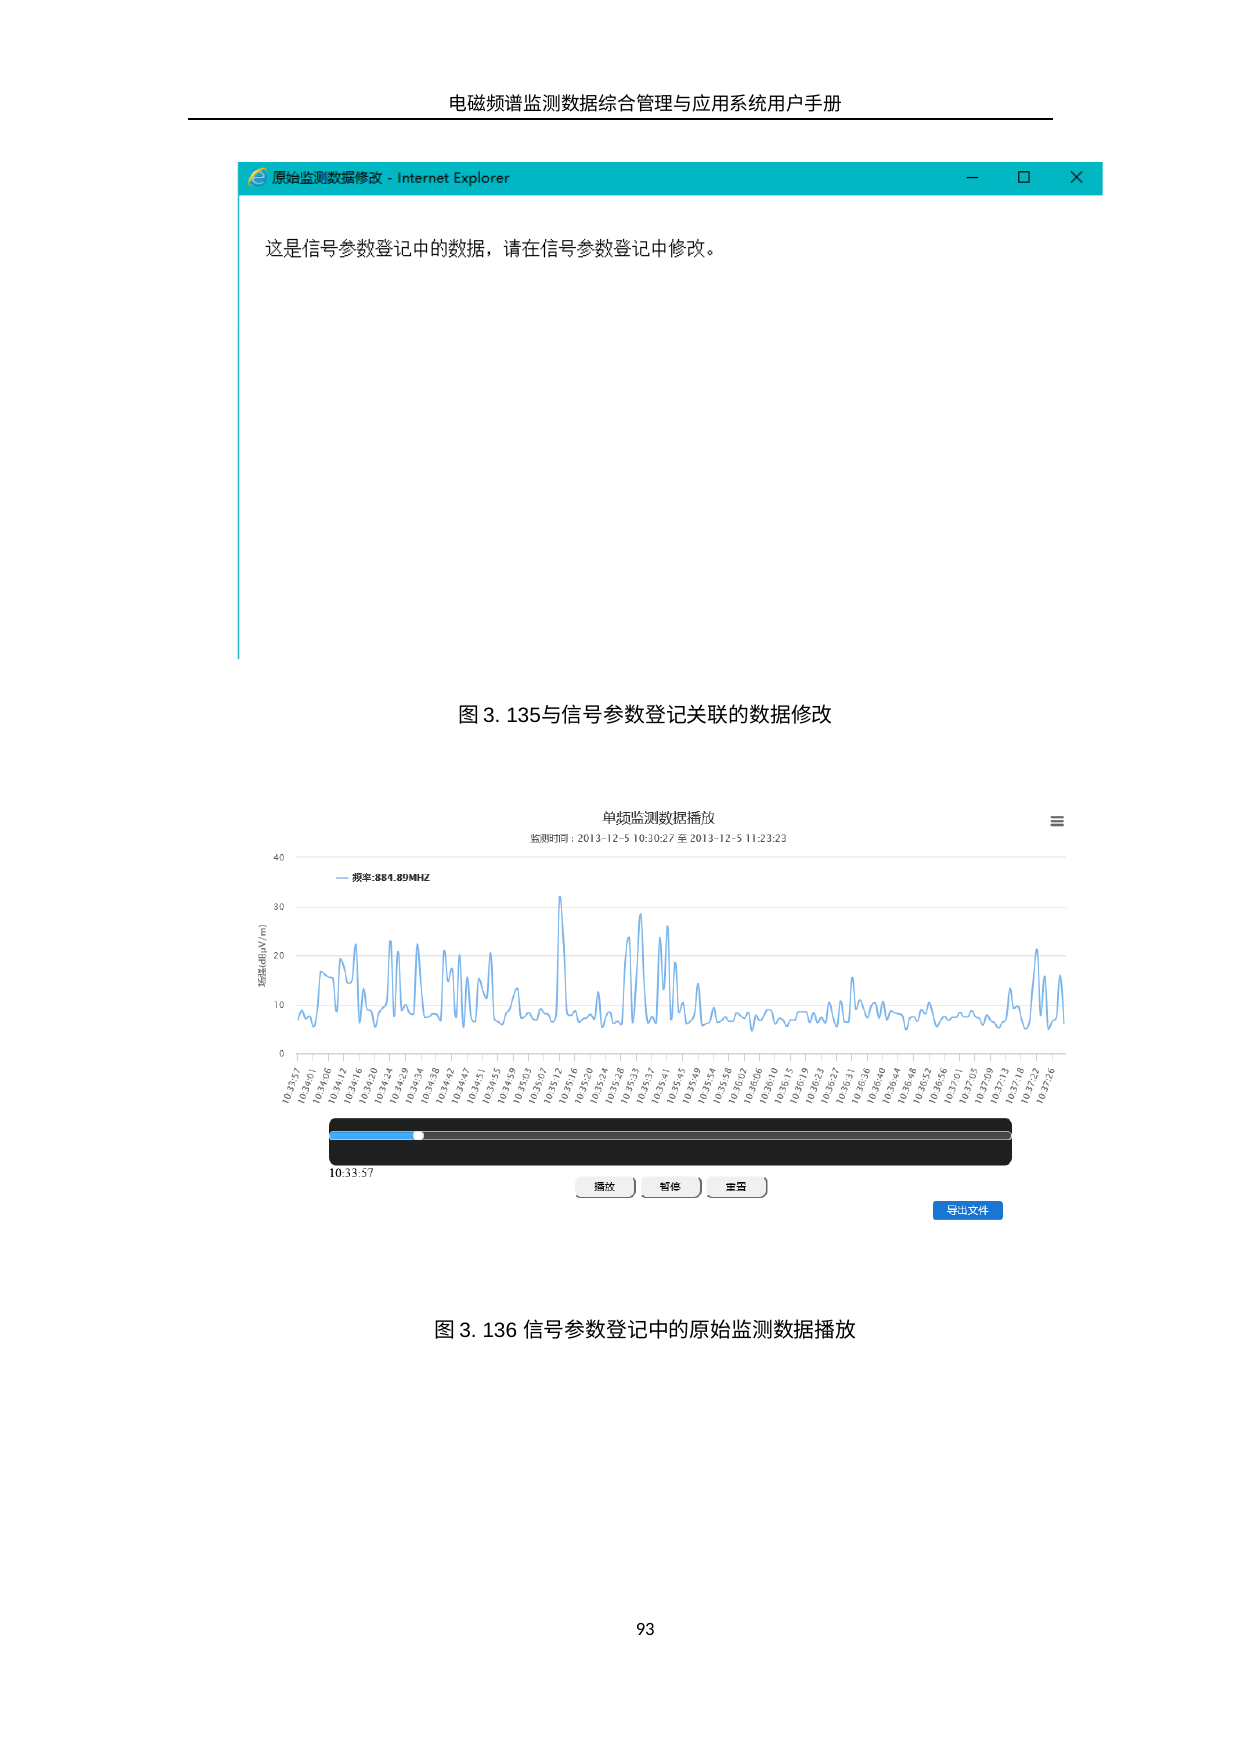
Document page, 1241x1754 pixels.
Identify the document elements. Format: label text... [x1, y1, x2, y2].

picture [237, 162, 1103, 659]
text 图3. 135与信号参数登记关联的数据修改 [187, 697, 1053, 730]
picture [237, 744, 1103, 1267]
text 图3. 136 信号参数登记中的原始监测数据播放 [187, 1312, 1053, 1345]
